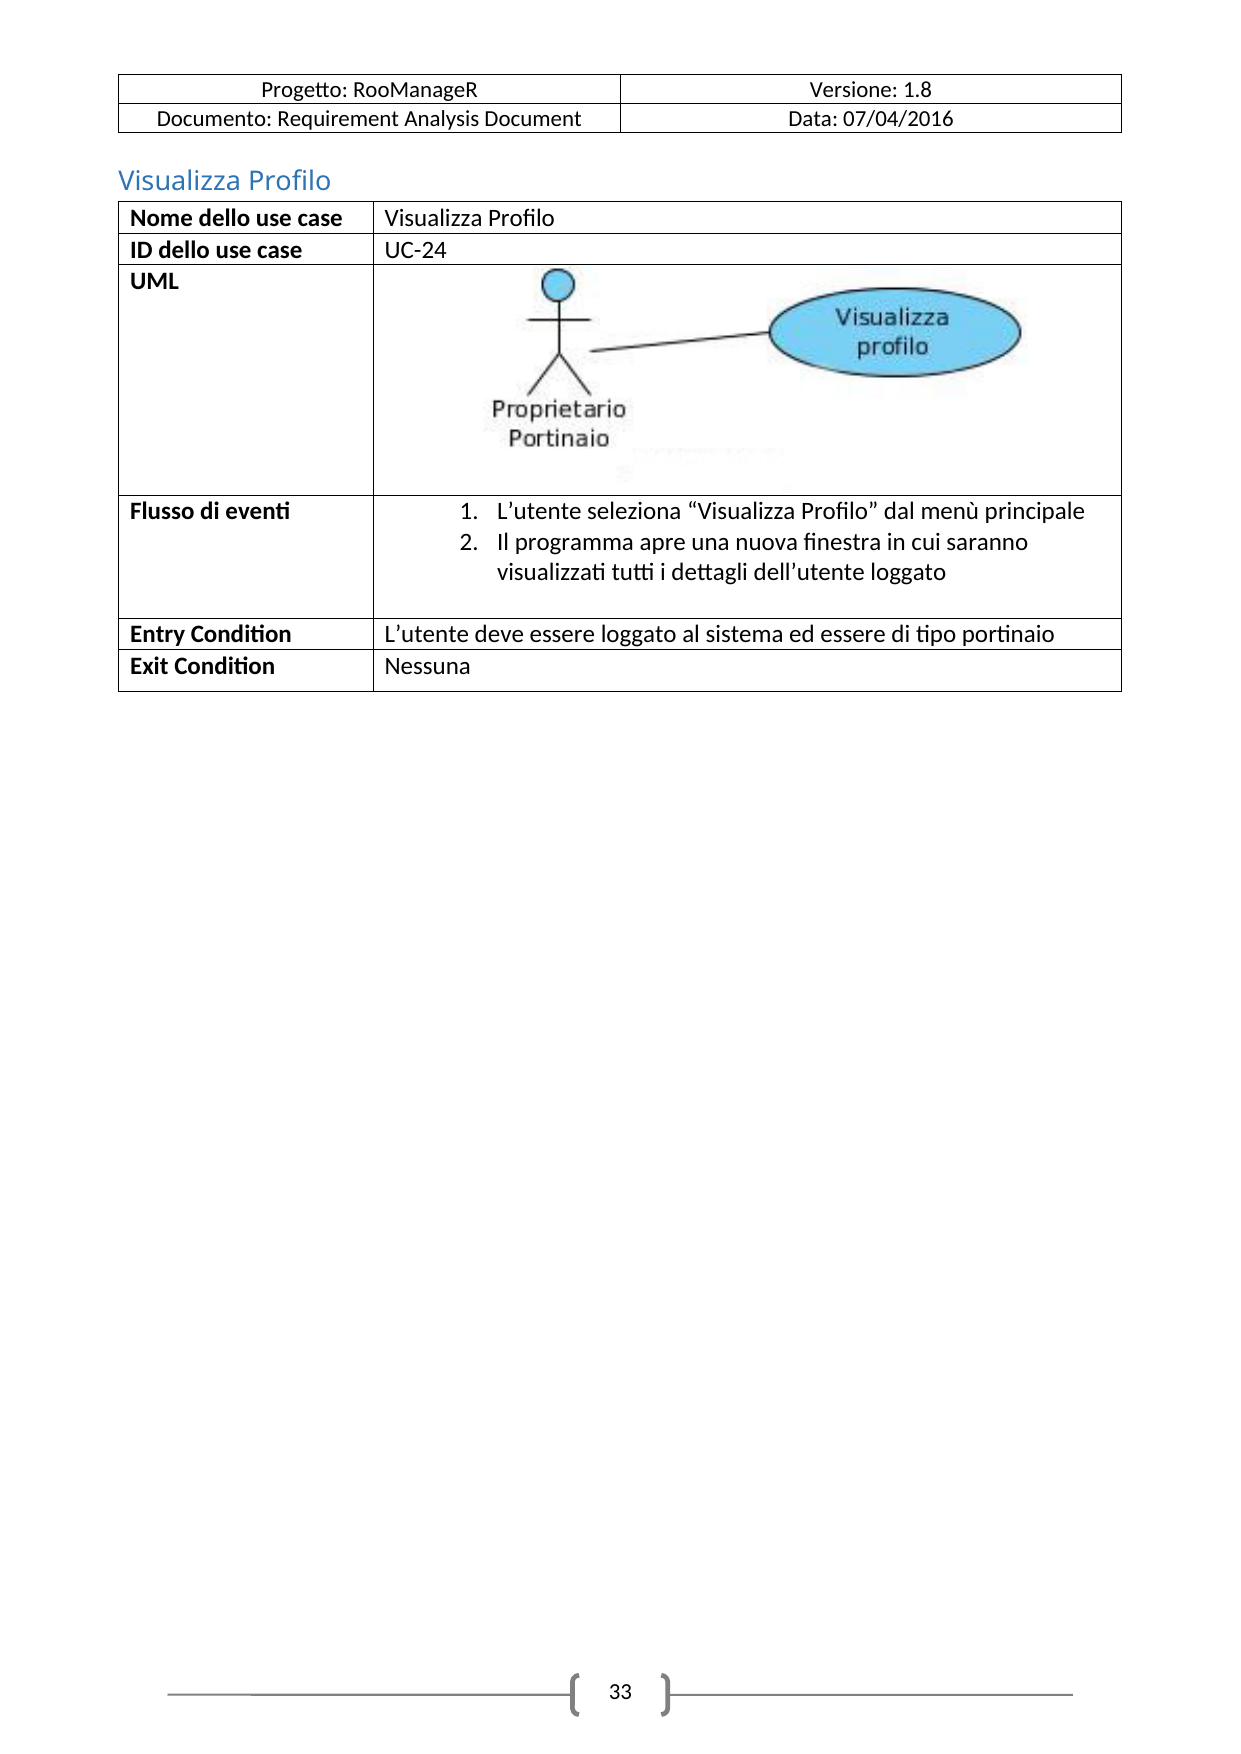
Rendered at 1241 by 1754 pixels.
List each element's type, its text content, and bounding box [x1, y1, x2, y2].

subtitle Visualizza Profilo [118, 161, 1122, 198]
table_cell Exit Condition [119, 650, 373, 691]
table_cell Flusso di eventi [119, 496, 373, 618]
table_cell Nessuna [374, 650, 1121, 691]
table_cell L’utente deve essere loggato al sistema ed essere di tipo portinaio [374, 619, 1121, 649]
table_cell Entry Condition [119, 619, 373, 649]
table_cell [374, 265, 467, 494]
table_cell L’utente seleziona “Visualizza Profilo” dal menù principale Il programma apre una nuova finestra in cui saranno visualizzati tutti i dettagli dell’utente loggato [374, 496, 1121, 618]
table_header Nome dello use case [119, 202, 373, 233]
table_cell UML [119, 265, 373, 494]
picture [467, 265, 1028, 495]
table_header Visualizza Profilo [374, 202, 1121, 233]
table_cell [1028, 265, 1121, 494]
table_cell ID dello use case [119, 234, 373, 264]
table_cell UC-24 [374, 234, 1121, 264]
